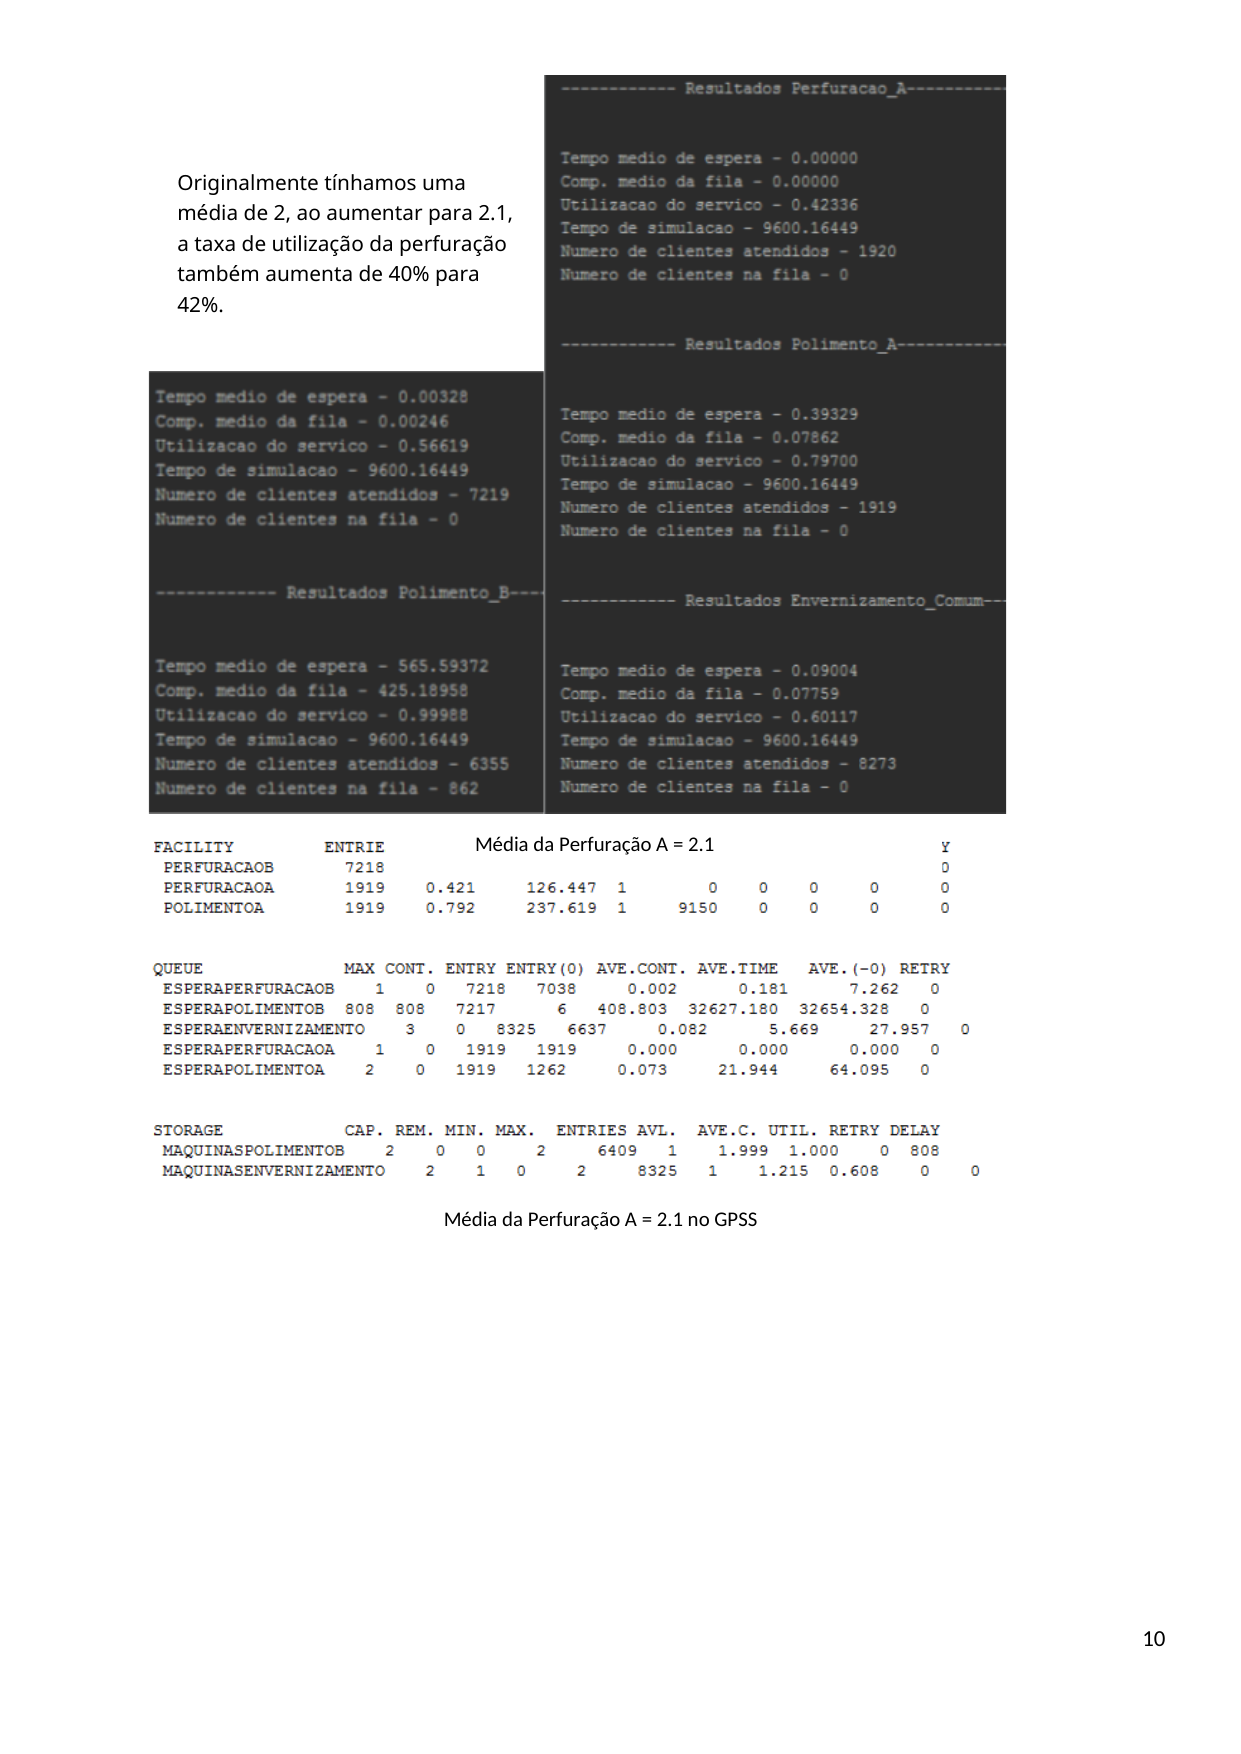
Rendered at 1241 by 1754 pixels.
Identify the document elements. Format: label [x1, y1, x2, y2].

picture [148, 75, 1007, 814]
picture [148, 832, 988, 1210]
